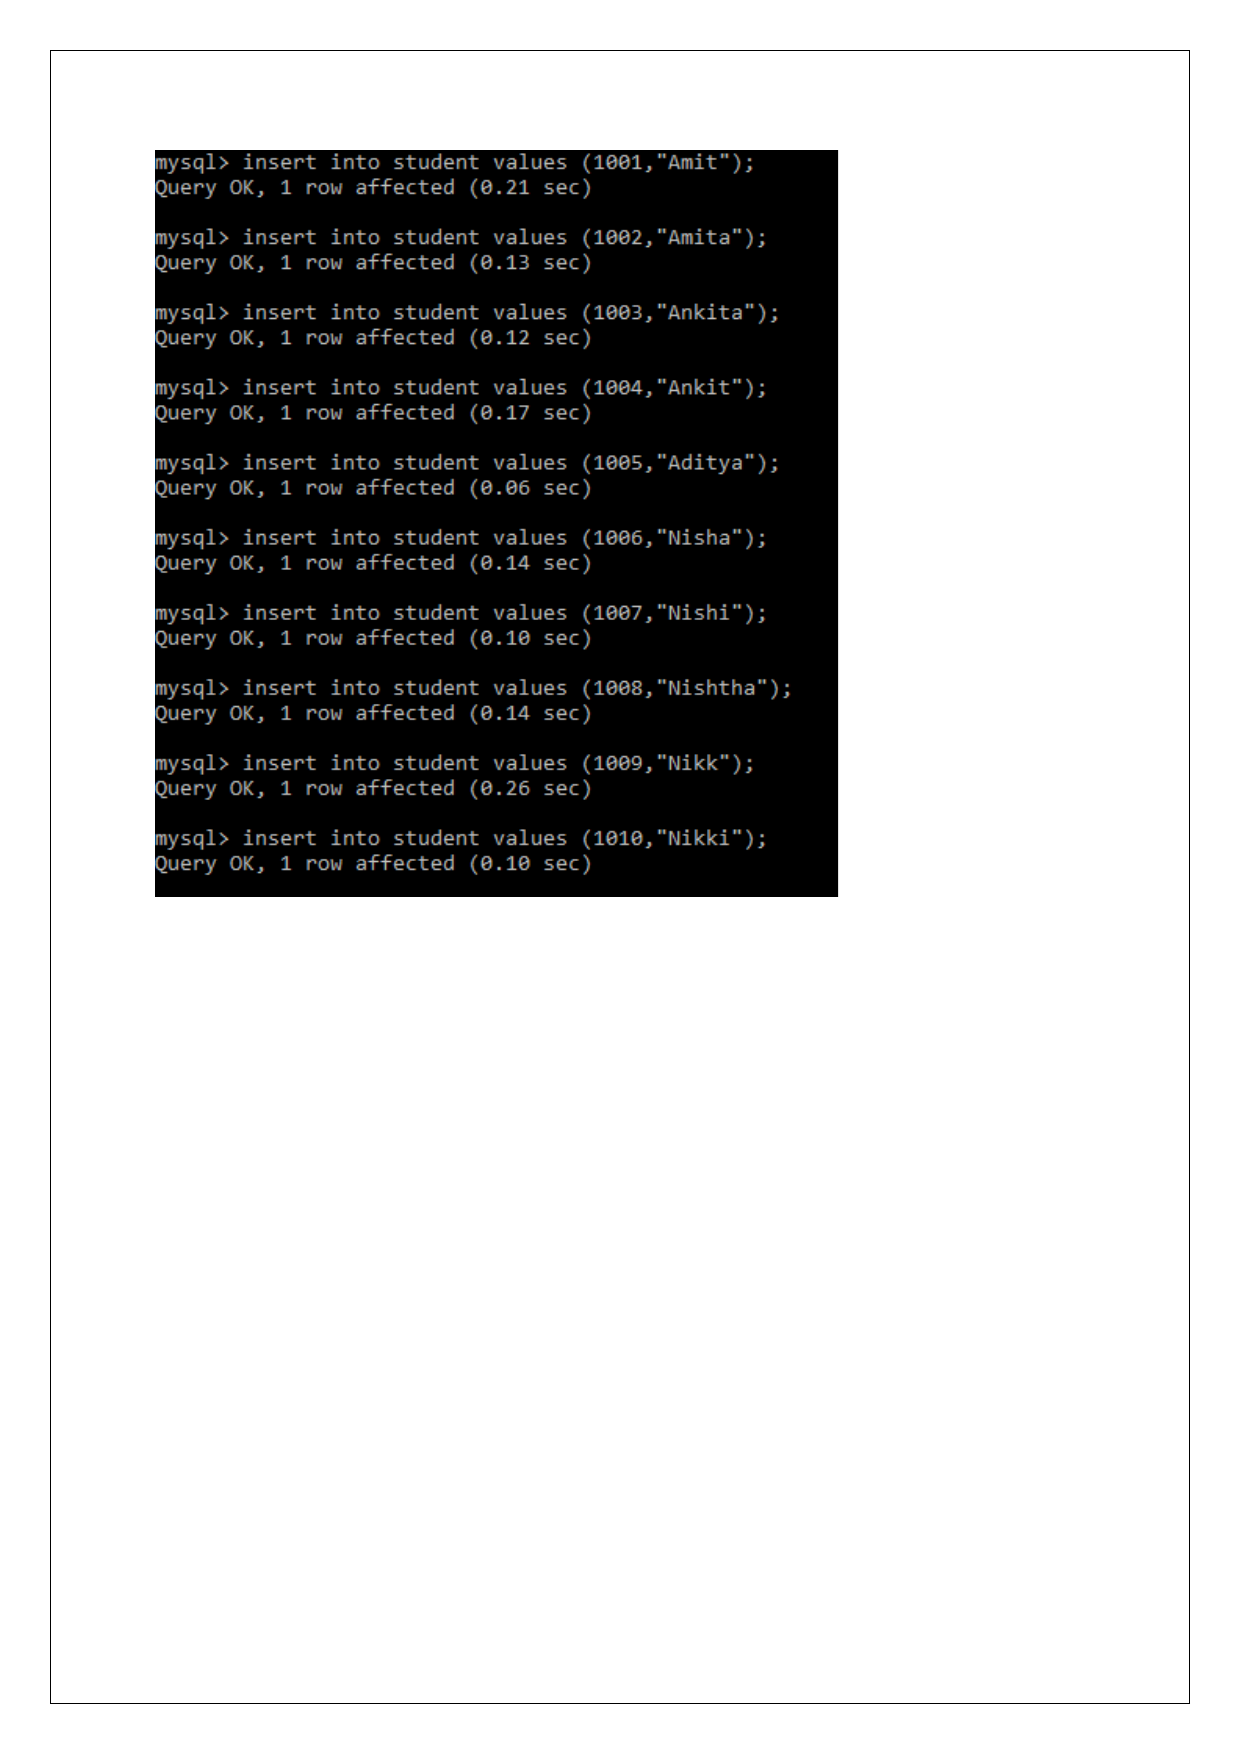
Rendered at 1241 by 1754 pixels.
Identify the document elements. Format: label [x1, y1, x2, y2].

picture [155, 150, 839, 897]
